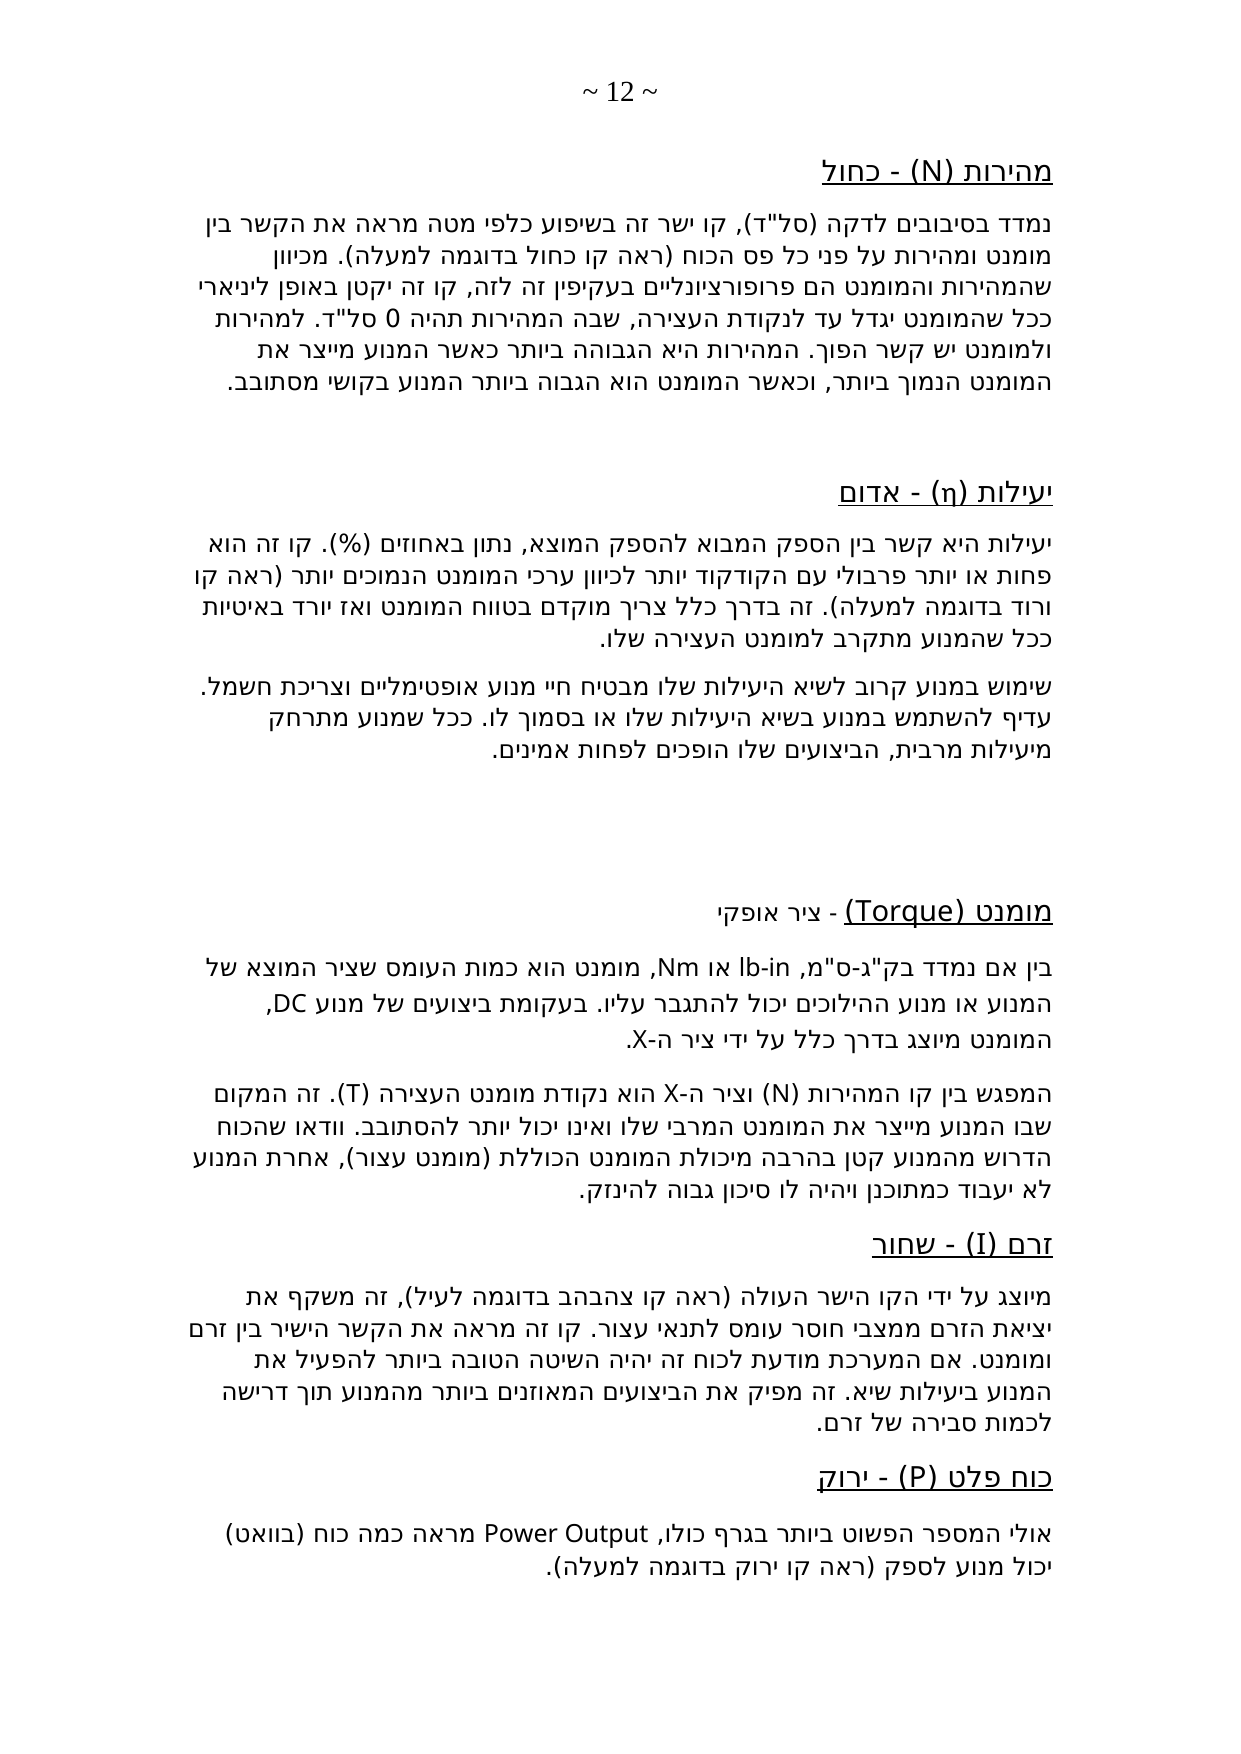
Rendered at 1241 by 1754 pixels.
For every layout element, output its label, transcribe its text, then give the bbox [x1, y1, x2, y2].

text זרם (I) - שחור [187, 1223, 1053, 1263]
text נמדד בסיבובים לדקה (סל"ד), קו ישר זה בשיפוע כלפי מטה מראה את הקשר בין מומנט ומהירות על פני כל פס הכוח (ראה קו כחול בדוגמה למעלה). מכיוון שהמהירות והמומנט הם פרופורציונליים בעקיפין זה לזה, קו זה יקטן באופן ליניארי ככל שהמומנט יגדל עד לנקודת העצירה, שבה המהירות תהיה 0 סל"ד. למהירות ולמומנט יש קשר הפוך. המהירות היא הגבוהה ביותר כאשר המנוע מייצר את המומנט הנמוך ביותר, וכאשר המומנט הוא הגבוה ביותר המנוע בקושי מסתובב. [187, 209, 1053, 396]
text המפגש בין קו המהירות (N) וציר ה-X הוא נקודת מומנט העצירה (T). זה המקום שבו המנוע מייצר את המומנט המרבי שלו ואינו יכול יותר להסתובב. וודאו שהכוח הדרוש מהמנוע קטן בהרבה מיכולת המומנט הכוללת (מומנט עצור), אחרת המנוע לא יעבוד כמתוכנן ויהיה לו סיכון גבוה להינזק. [187, 1076, 1053, 1204]
text כוח פלט (P) - ירוק [187, 1456, 1053, 1496]
text מיוצג על ידי הקו הישר העולה (ראה קו צהבהב בדוגמה לעיל), זה משקף את יציאת הזרם ממצבי חוסר עומס לתנאי עצור. קו זה מראה את הקשר הישיר בין זרם ומומנט. אם המערכת מודעת לכוח זה יהיה השיטה הטובה ביותר להפעיל את המנוע ביעילות שיא. זה מפיק את הביצועים המאוזנים ביותר מהמנוע תוך דרישה לכמות סבירה של זרם. [187, 1282, 1053, 1437]
text בין אם נמדד בק"ג-ס"מ, lb-in או Nm, מומנט הוא כמות העומס שציר המוצא של המנוע או מנוע ההילוכים יכול להתגבר עליו. בעקומת ביצועים של מנוע DC, המומנט מיוצג בדרך כלל על ידי ציר ה-X. [187, 949, 1053, 1056]
text יעילות (η) - אדום [187, 474, 1053, 510]
text אולי המספר הפשוט ביותר בגרף כולו, Power Output מראה כמה כוח (בוואט) יכול מנוע לספק (ראה קו ירוק בדוגמה למעלה). [187, 1516, 1053, 1581]
text שימוש במנוע קרוב לשיא היעילות שלו מבטיח חיי מנוע אופטימליים וצריכת חשמל. עדיף להשתמש במנוע בשיא היעילות שלו או בסמוך לו. ככל שמנוע מתרחק מיעילות מרבית, הביצועים שלו הופכים לפחות אמינים. [187, 672, 1053, 764]
text מומנט (Torque) - ציר אופקי [187, 890, 1053, 929]
text מהירות (N) - כחול [187, 150, 1053, 190]
text יעילות היא קשר בין הספק המבוא להספק המוצא, נתון באחוזים (%). קו זה הוא פחות או יותר פרבולי עם הקודקוד יותר לכיוון ערכי המומנט הנמוכים יותר (ראה קו ורוד בדוגמה למעלה). זה בדרך כלל צריך מוקדם בטווח המומנט ואז יורד באיטיות ככל שהמנוע מתקרב למומנט העצירה שלו. [187, 529, 1053, 653]
